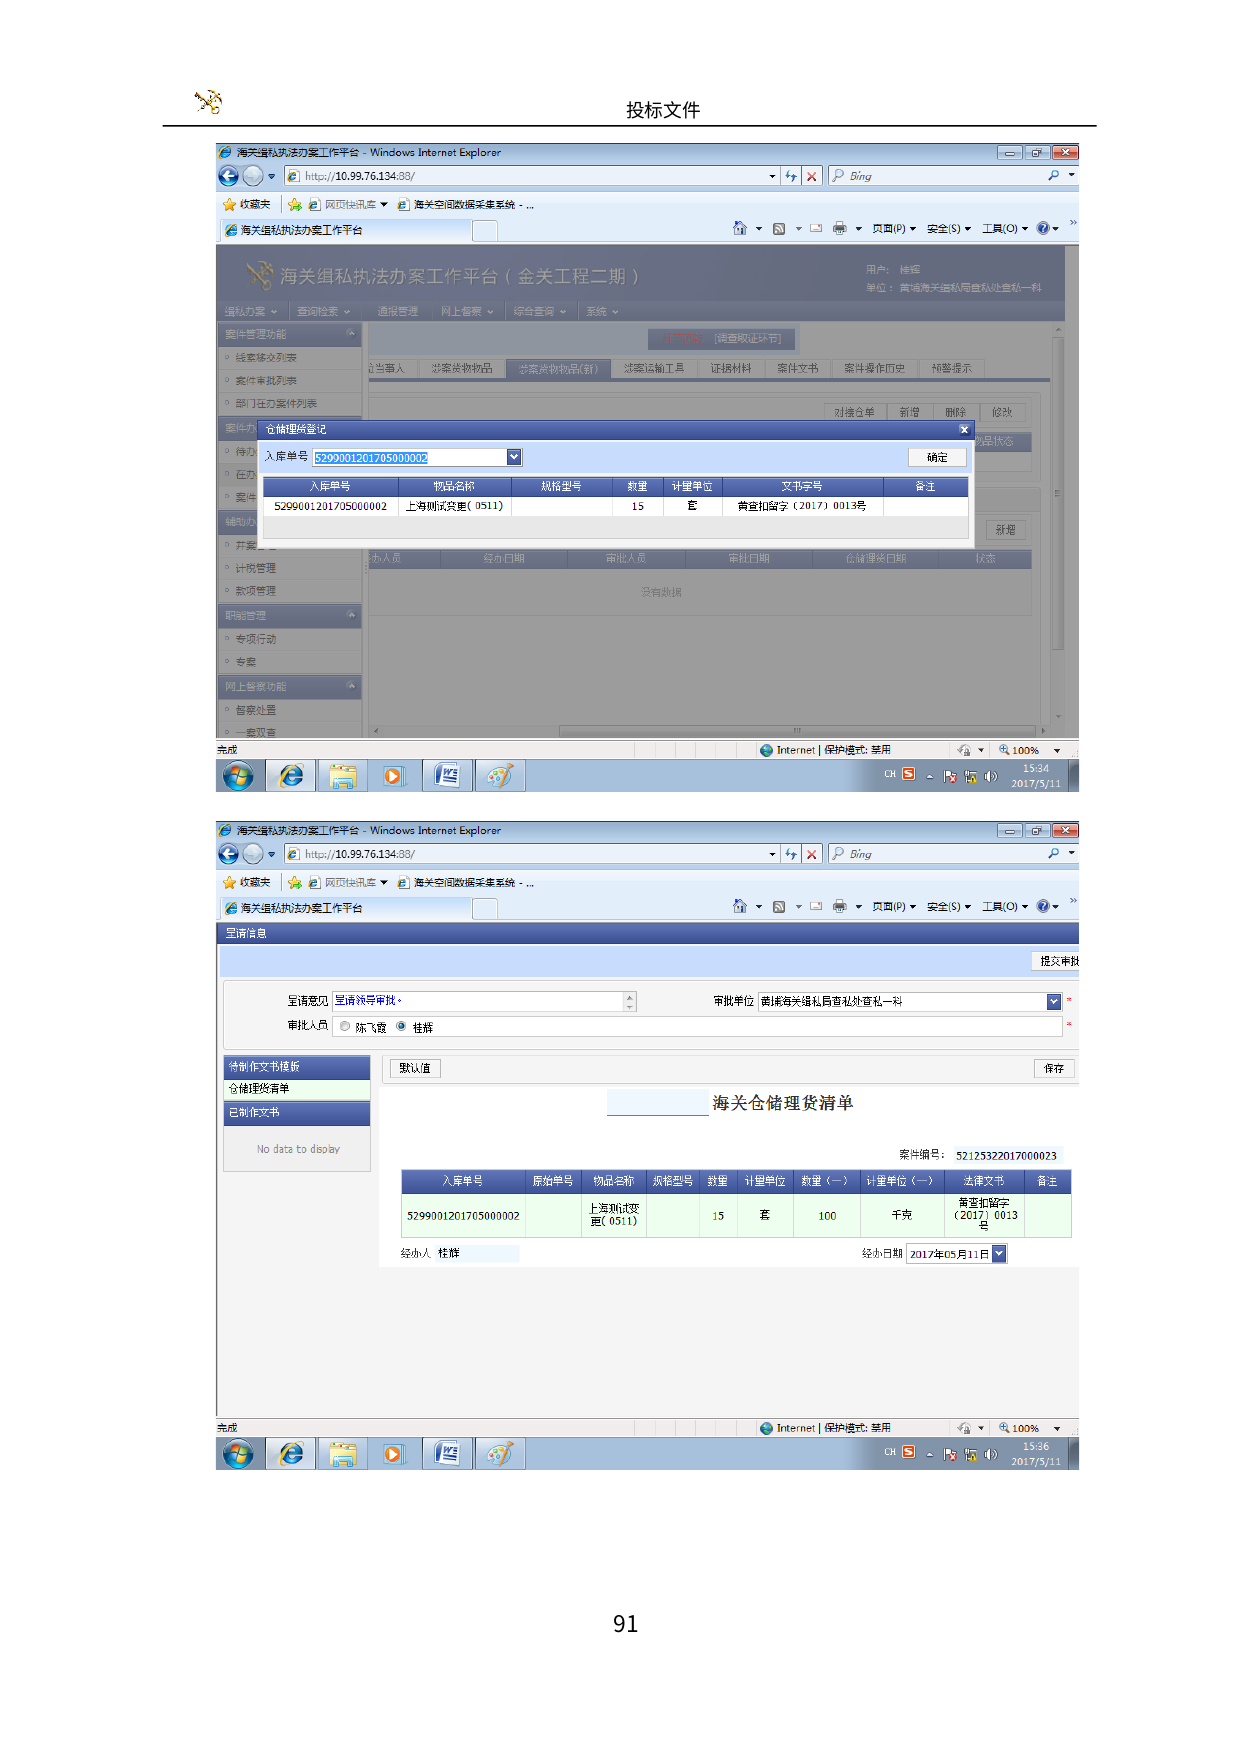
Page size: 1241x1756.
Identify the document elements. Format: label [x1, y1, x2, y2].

picture [194, 90, 222, 114]
picture [215, 821, 1080, 1470]
picture [215, 143, 1080, 792]
